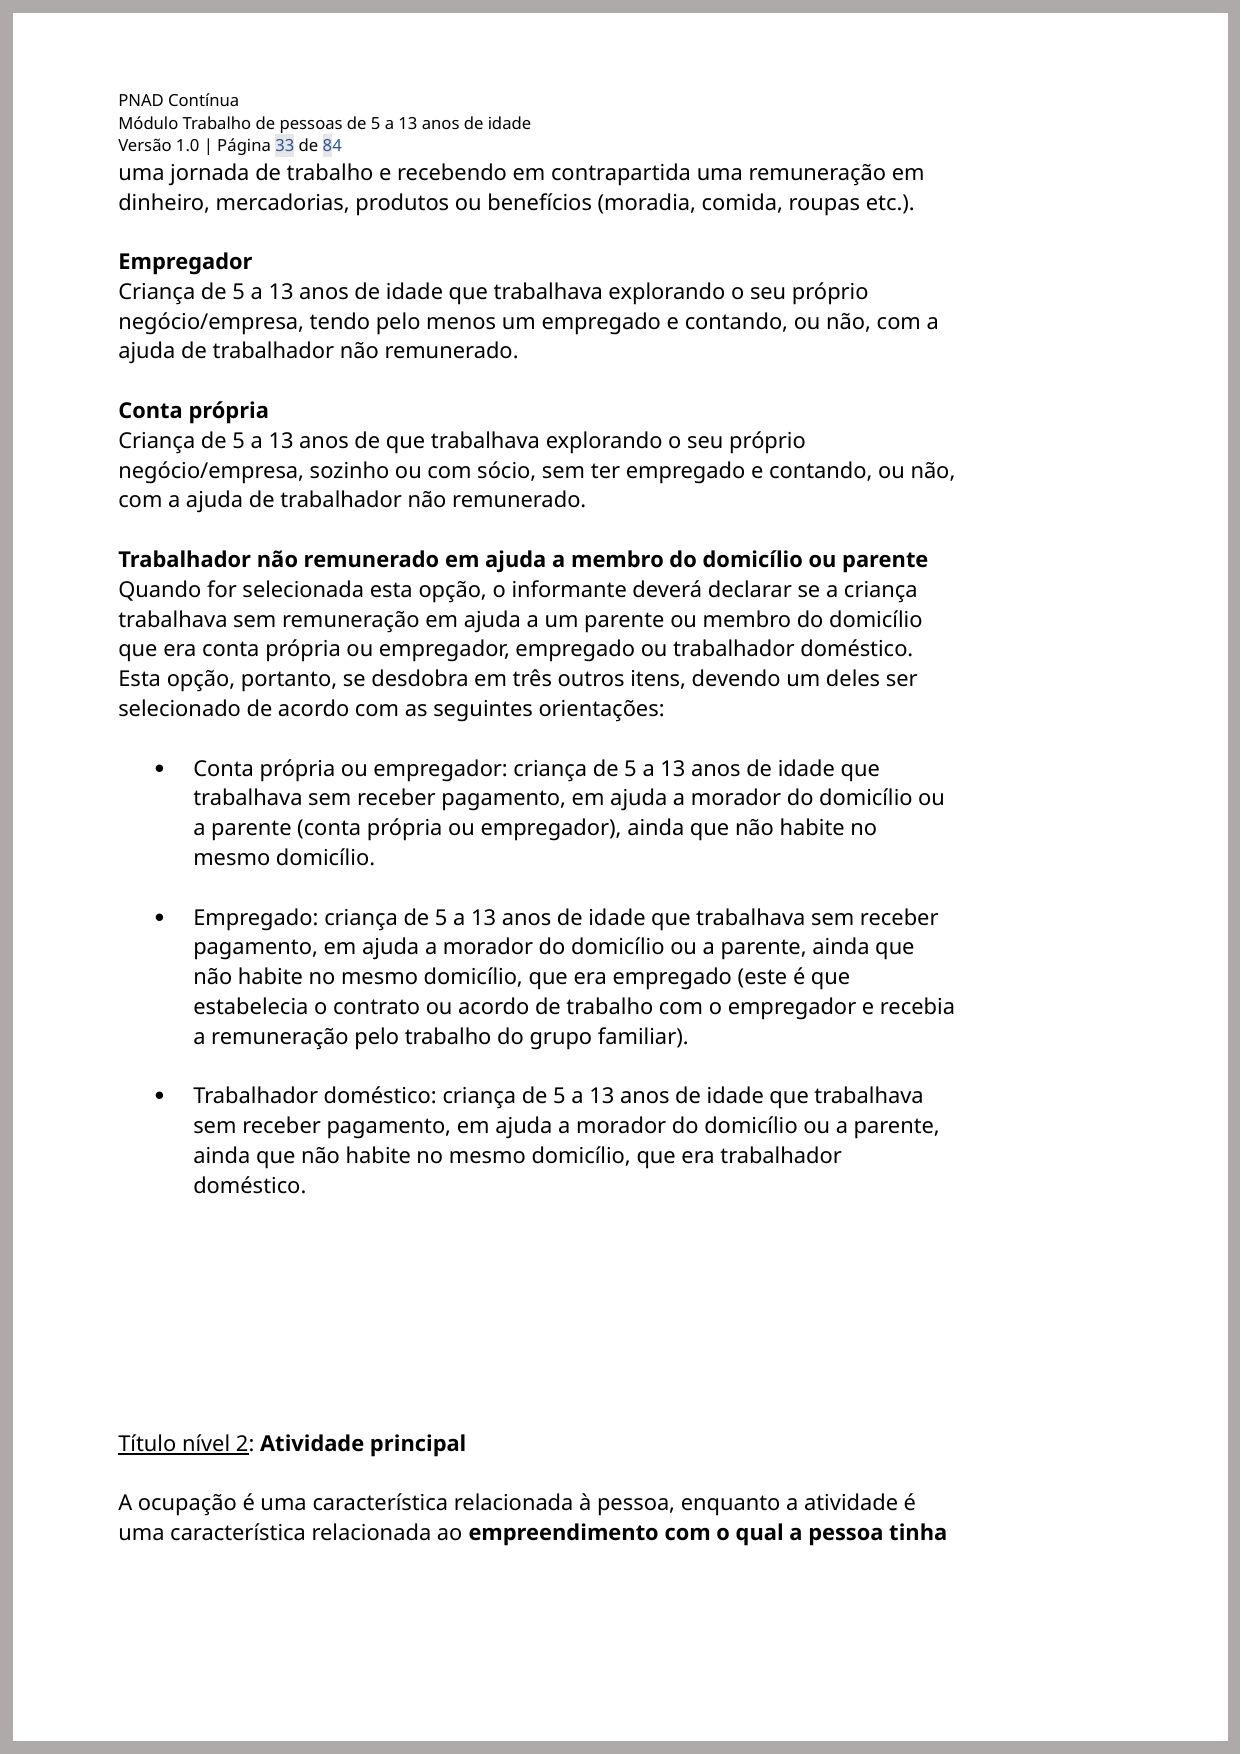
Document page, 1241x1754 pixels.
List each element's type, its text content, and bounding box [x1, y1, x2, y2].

text Quando for selecionada esta opção, o informante deverá declarar se a criança trabalhava sem remuneração em ajuda a um parente ou membro do domicílio que era conta própria ou empregador, empregado ou trabalhador doméstico. Esta opção, portanto, se desdobra em três outros itens, devendo um deles ser selecionado de acordo com as seguintes orientações: [118, 574, 959, 723]
text Trabalhador não remunerado em ajuda a membro do domicílio ou parente [118, 544, 959, 574]
list Trabalhador doméstico: criança de 5 a 13 anos de idade que trabalhava sem receber pagamento, em ajuda a morador do domicílio ou a parente, ainda que não habite no mesmo domicílio, que era trabalhador doméstico. [156, 1080, 959, 1199]
list Conta própria ou empregador: criança de 5 a 13 anos de idade que trabalhava sem receber pagamento, em ajuda a morador do domicílio ou a parente (conta própria ou empregador), ainda que não habite no mesmo domicílio. [156, 753, 959, 872]
text Criança de 5 a 13 anos de que trabalhava explorando o seu próprio negócio/empresa, sozinho ou com sócio, sem ter empregado e contando, ou não, com a ajuda de trabalhador não remunerado. [118, 425, 959, 514]
text Criança de 5 a 13 anos de idade que trabalhava explorando o seu próprio negócio/empresa, tendo pelo menos um empregado e contando, ou não, com a ajuda de trabalhador não remunerado. [118, 276, 959, 365]
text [118, 1487, 959, 1547]
text Empregador [118, 246, 959, 276]
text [118, 157, 959, 216]
text Título nível 2: Atividade principal [118, 1428, 959, 1457]
text Conta própria [118, 395, 959, 425]
list Empregado: criança de 5 a 13 anos de idade que trabalhava sem receber pagamento, em ajuda a morador do domicílio ou a parente, ainda que não habite no mesmo domicílio, que era empregado (este é que estabelecia o contrato ou acordo de trabalho com o empregador e recebia a remuneração pelo trabalho do grupo familiar). [156, 902, 959, 1051]
